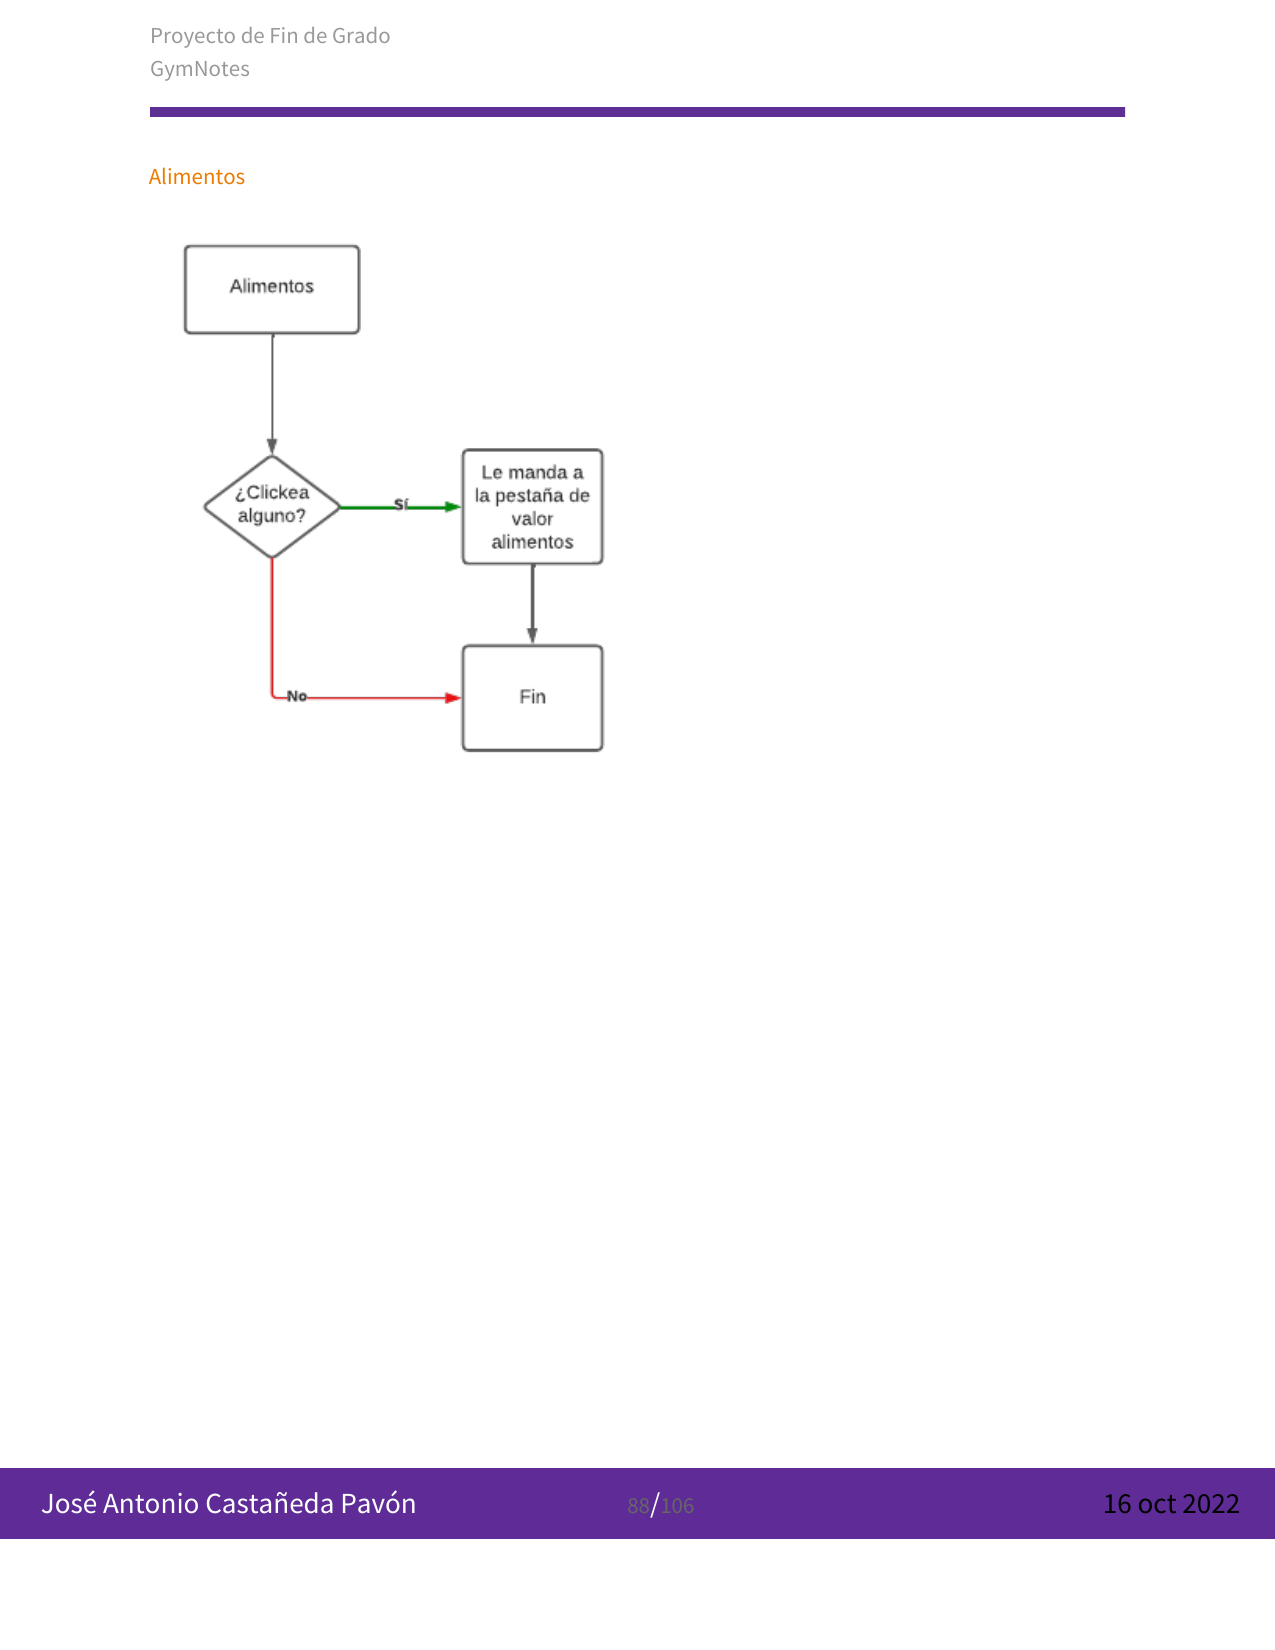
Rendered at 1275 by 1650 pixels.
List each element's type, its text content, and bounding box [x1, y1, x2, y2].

picture [150, 107, 1125, 117]
picture [150, 211, 636, 785]
subtitle Alimentos [148, 161, 1127, 190]
